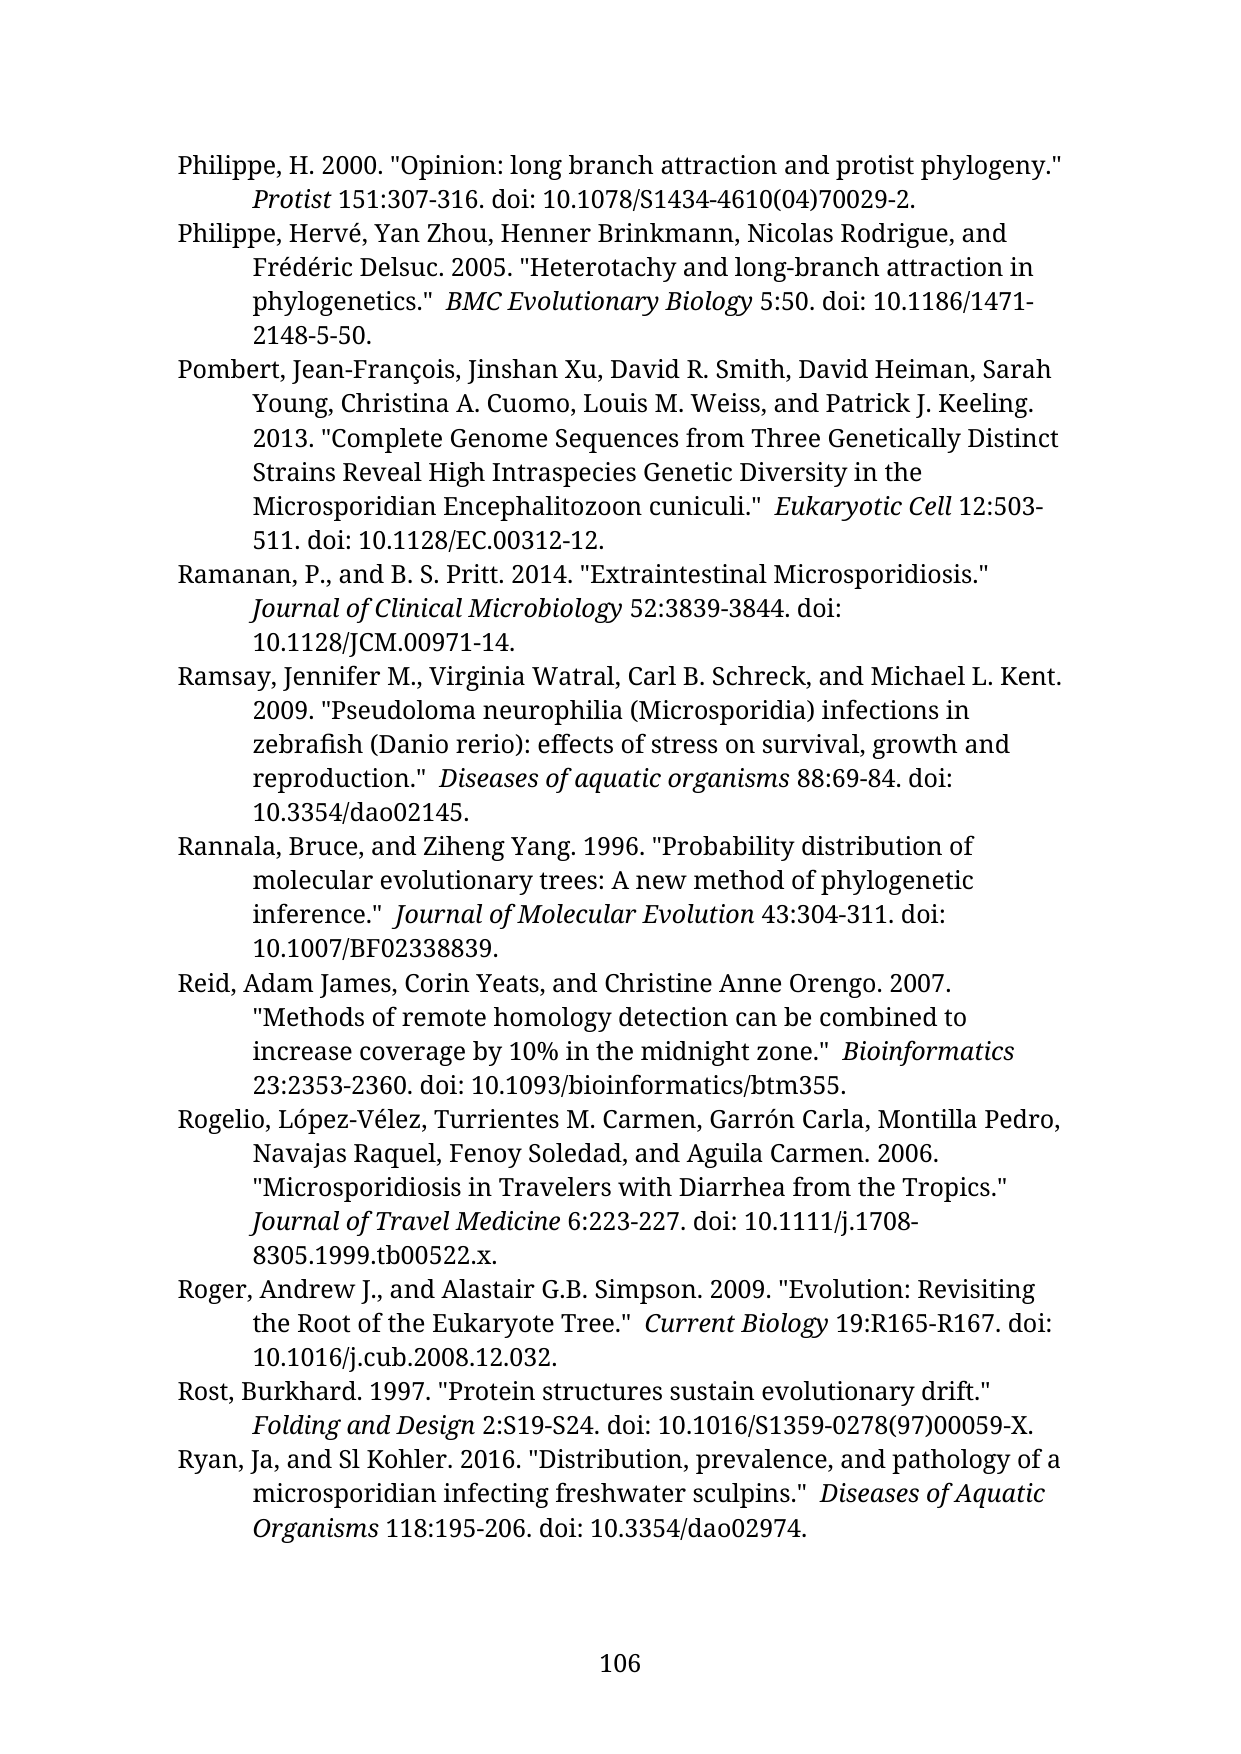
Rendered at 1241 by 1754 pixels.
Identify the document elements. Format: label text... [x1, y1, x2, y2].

text Reid, Adam James, Corin Yeats, and Christine Anne Orengo. 2007. "Methods of remote homology detection can be combined to increase coverage by 10% in the midnight zone." Bioinformatics 23:2353-2360. doi: 10.1093/bioinformatics/btm355. [177, 965, 1063, 1101]
text Rannala, Bruce, and Ziheng Yang. 1996. "Probability distribution of molecular evolutionary trees: A new method of phylogenetic inference." Journal of Molecular Evolution 43:304-311. doi: 10.1007/BF02338839. [177, 829, 1063, 965]
text Ramanan, P., and B. S. Pritt. 2014. "Extraintestinal Microsporidiosis." Journal of Clinical Microbiology 52:3839-3844. doi: 10.1128/JCM.00971-14. [177, 556, 1063, 659]
text Roger, Andrew J., and Alastair G.B. Simpson. 2009. "Evolution: Revisiting the Root of the Eukaryote Tree." Current Biology 19:R165-R167. doi: 10.1016/j.cub.2008.12.032. [177, 1272, 1063, 1374]
text Ryan, Ja, and Sl Kohler. 2016. "Distribution, prevalence, and pathology of a microsporidian infecting freshwater sculpins." Diseases of Aquatic Organisms 118:195-206. doi: 10.3354/dao02974. [177, 1442, 1063, 1544]
text Philippe, H. 2000. "Opinion: long branch attraction and protist phylogeny." Protist 151:307-316. doi: 10.1078/S1434-4610(04)70029-2. [177, 148, 1063, 216]
text Rogelio, López‐Vélez, Turrientes M. Carmen, Garrón Carla, Montilla Pedro, Navajas Raquel, Fenoy Soledad, and Aguila Carmen. 2006. "Microsporidiosis in Travelers with Diarrhea from the Tropics." Journal of Travel Medicine 6:223-227. doi: 10.1111/j.1708-8305.1999.tb00522.x. [177, 1101, 1063, 1272]
text Ramsay, Jennifer M., Virginia Watral, Carl B. Schreck, and Michael L. Kent. 2009. "Pseudoloma neurophilia (Microsporidia) infections in zebrafish (Danio rerio): effects of stress on survival, growth and reproduction." Diseases of aquatic organisms 88:69-84. doi: 10.3354/dao02145. [177, 659, 1063, 829]
text Philippe, Hervé, Yan Zhou, Henner Brinkmann, Nicolas Rodrigue, and Frédéric Delsuc. 2005. "Heterotachy and long-branch attraction in phylogenetics." BMC Evolutionary Biology 5:50. doi: 10.1186/1471-2148-5-50. [177, 216, 1063, 352]
text Rost, Burkhard. 1997. "Protein structures sustain evolutionary drift." Folding and Design 2:S19-S24. doi: 10.1016/S1359-0278(97)00059-X. [177, 1374, 1063, 1442]
text Pombert, Jean-François, Jinshan Xu, David R. Smith, David Heiman, Sarah Young, Christina A. Cuomo, Louis M. Weiss, and Patrick J. Keeling. 2013. "Complete Genome Sequences from Three Genetically Distinct Strains Reveal High Intraspecies Genetic Diversity in the Microsporidian Encephalitozoon cuniculi." Eukaryotic Cell 12:503-511. doi: 10.1128/EC.00312-12. [177, 352, 1063, 556]
